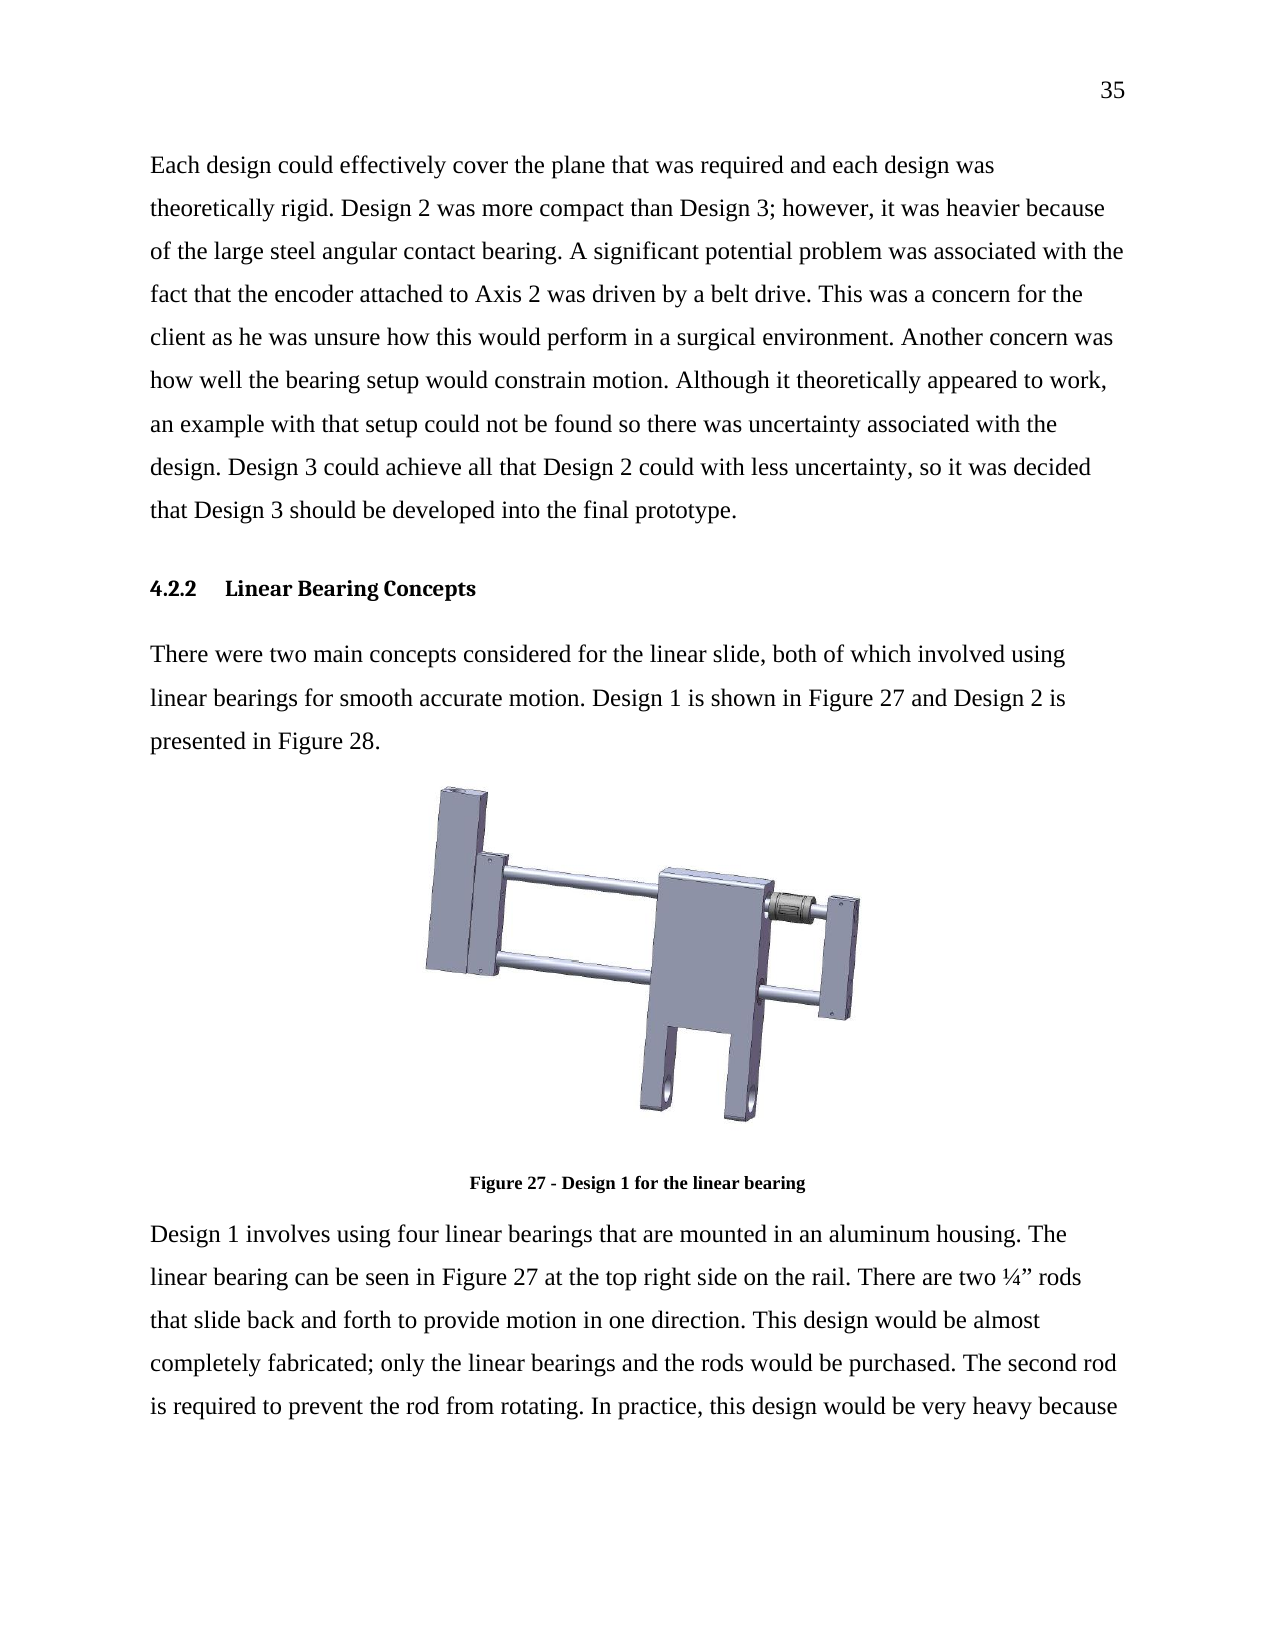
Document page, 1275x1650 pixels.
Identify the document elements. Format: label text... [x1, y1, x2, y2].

picture [392, 768, 883, 1133]
text There were two main concepts considered for the linear slide, both of which involved using linear bearings for smooth accurate motion. Design 1 is shown in Figure 27 and Design 2 is presented in Figure 28. [150, 639, 1125, 754]
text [150, 1219, 1125, 1420]
text Each design could effectively cover the plane that was required and each design was theoretically rigid. Design 2 was more compact than Design 3; however, it was heavier because of the large steel angular contact bearing. A significant potential problem was associated with the fact that the encoder attached to Axis 2 was driven by a belt drive. This was a concern for the client as he was unsure how this would perform in a surgical environment. Another concern was how well the bearing setup would constrain motion. Although it theoretically appeared to work, an example with that setup could not be found so there was uncertainty associated with the design. Design 3 could achieve all that Design 2 could with less uncertainty, so it was decided that Design 3 should be developed into the final prototype. [150, 150, 1125, 524]
subtitle Linear Bearing Concepts [150, 576, 1125, 602]
